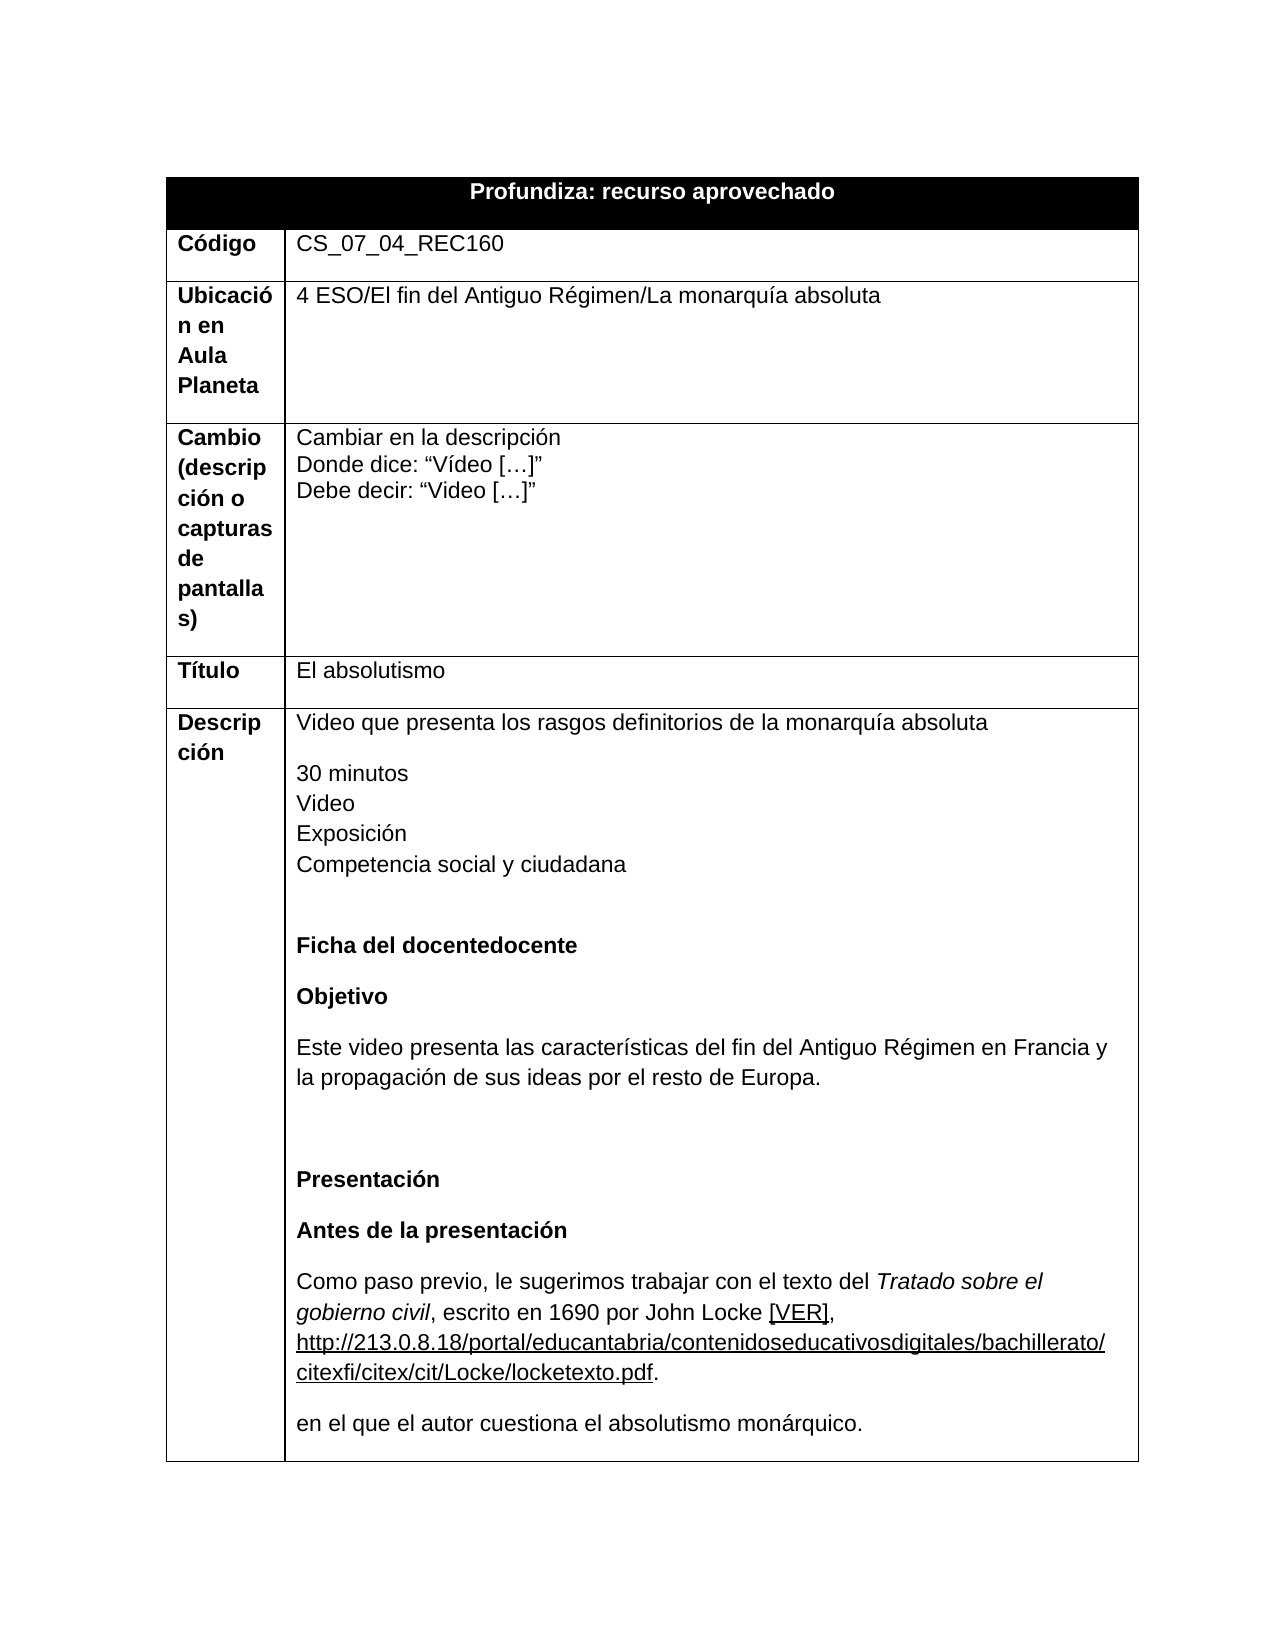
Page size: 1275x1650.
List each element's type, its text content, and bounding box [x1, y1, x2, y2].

table_cell 4 ESO/El fin del Antiguo Régimen/La monarquía absoluta [286, 282, 1138, 423]
table_cell Código [167, 230, 284, 281]
table_cell Cambiar en la descripción Donde dice: “Vídeo […]” Debe decir: “Video […]” [286, 424, 1138, 656]
table_header Profundiza: recurso aprovechado [167, 178, 1138, 229]
table_cell CS_07_04_REC160 [286, 230, 1138, 281]
table_cell Título [167, 657, 284, 708]
table_cell Descripción [167, 709, 284, 1461]
table_cell El absolutismo [286, 657, 1138, 708]
table_cell Ubicación en Aula Planeta [167, 282, 284, 423]
table_cell Cambio (descripción o capturas de pantallas) [167, 424, 284, 656]
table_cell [286, 709, 1138, 1461]
